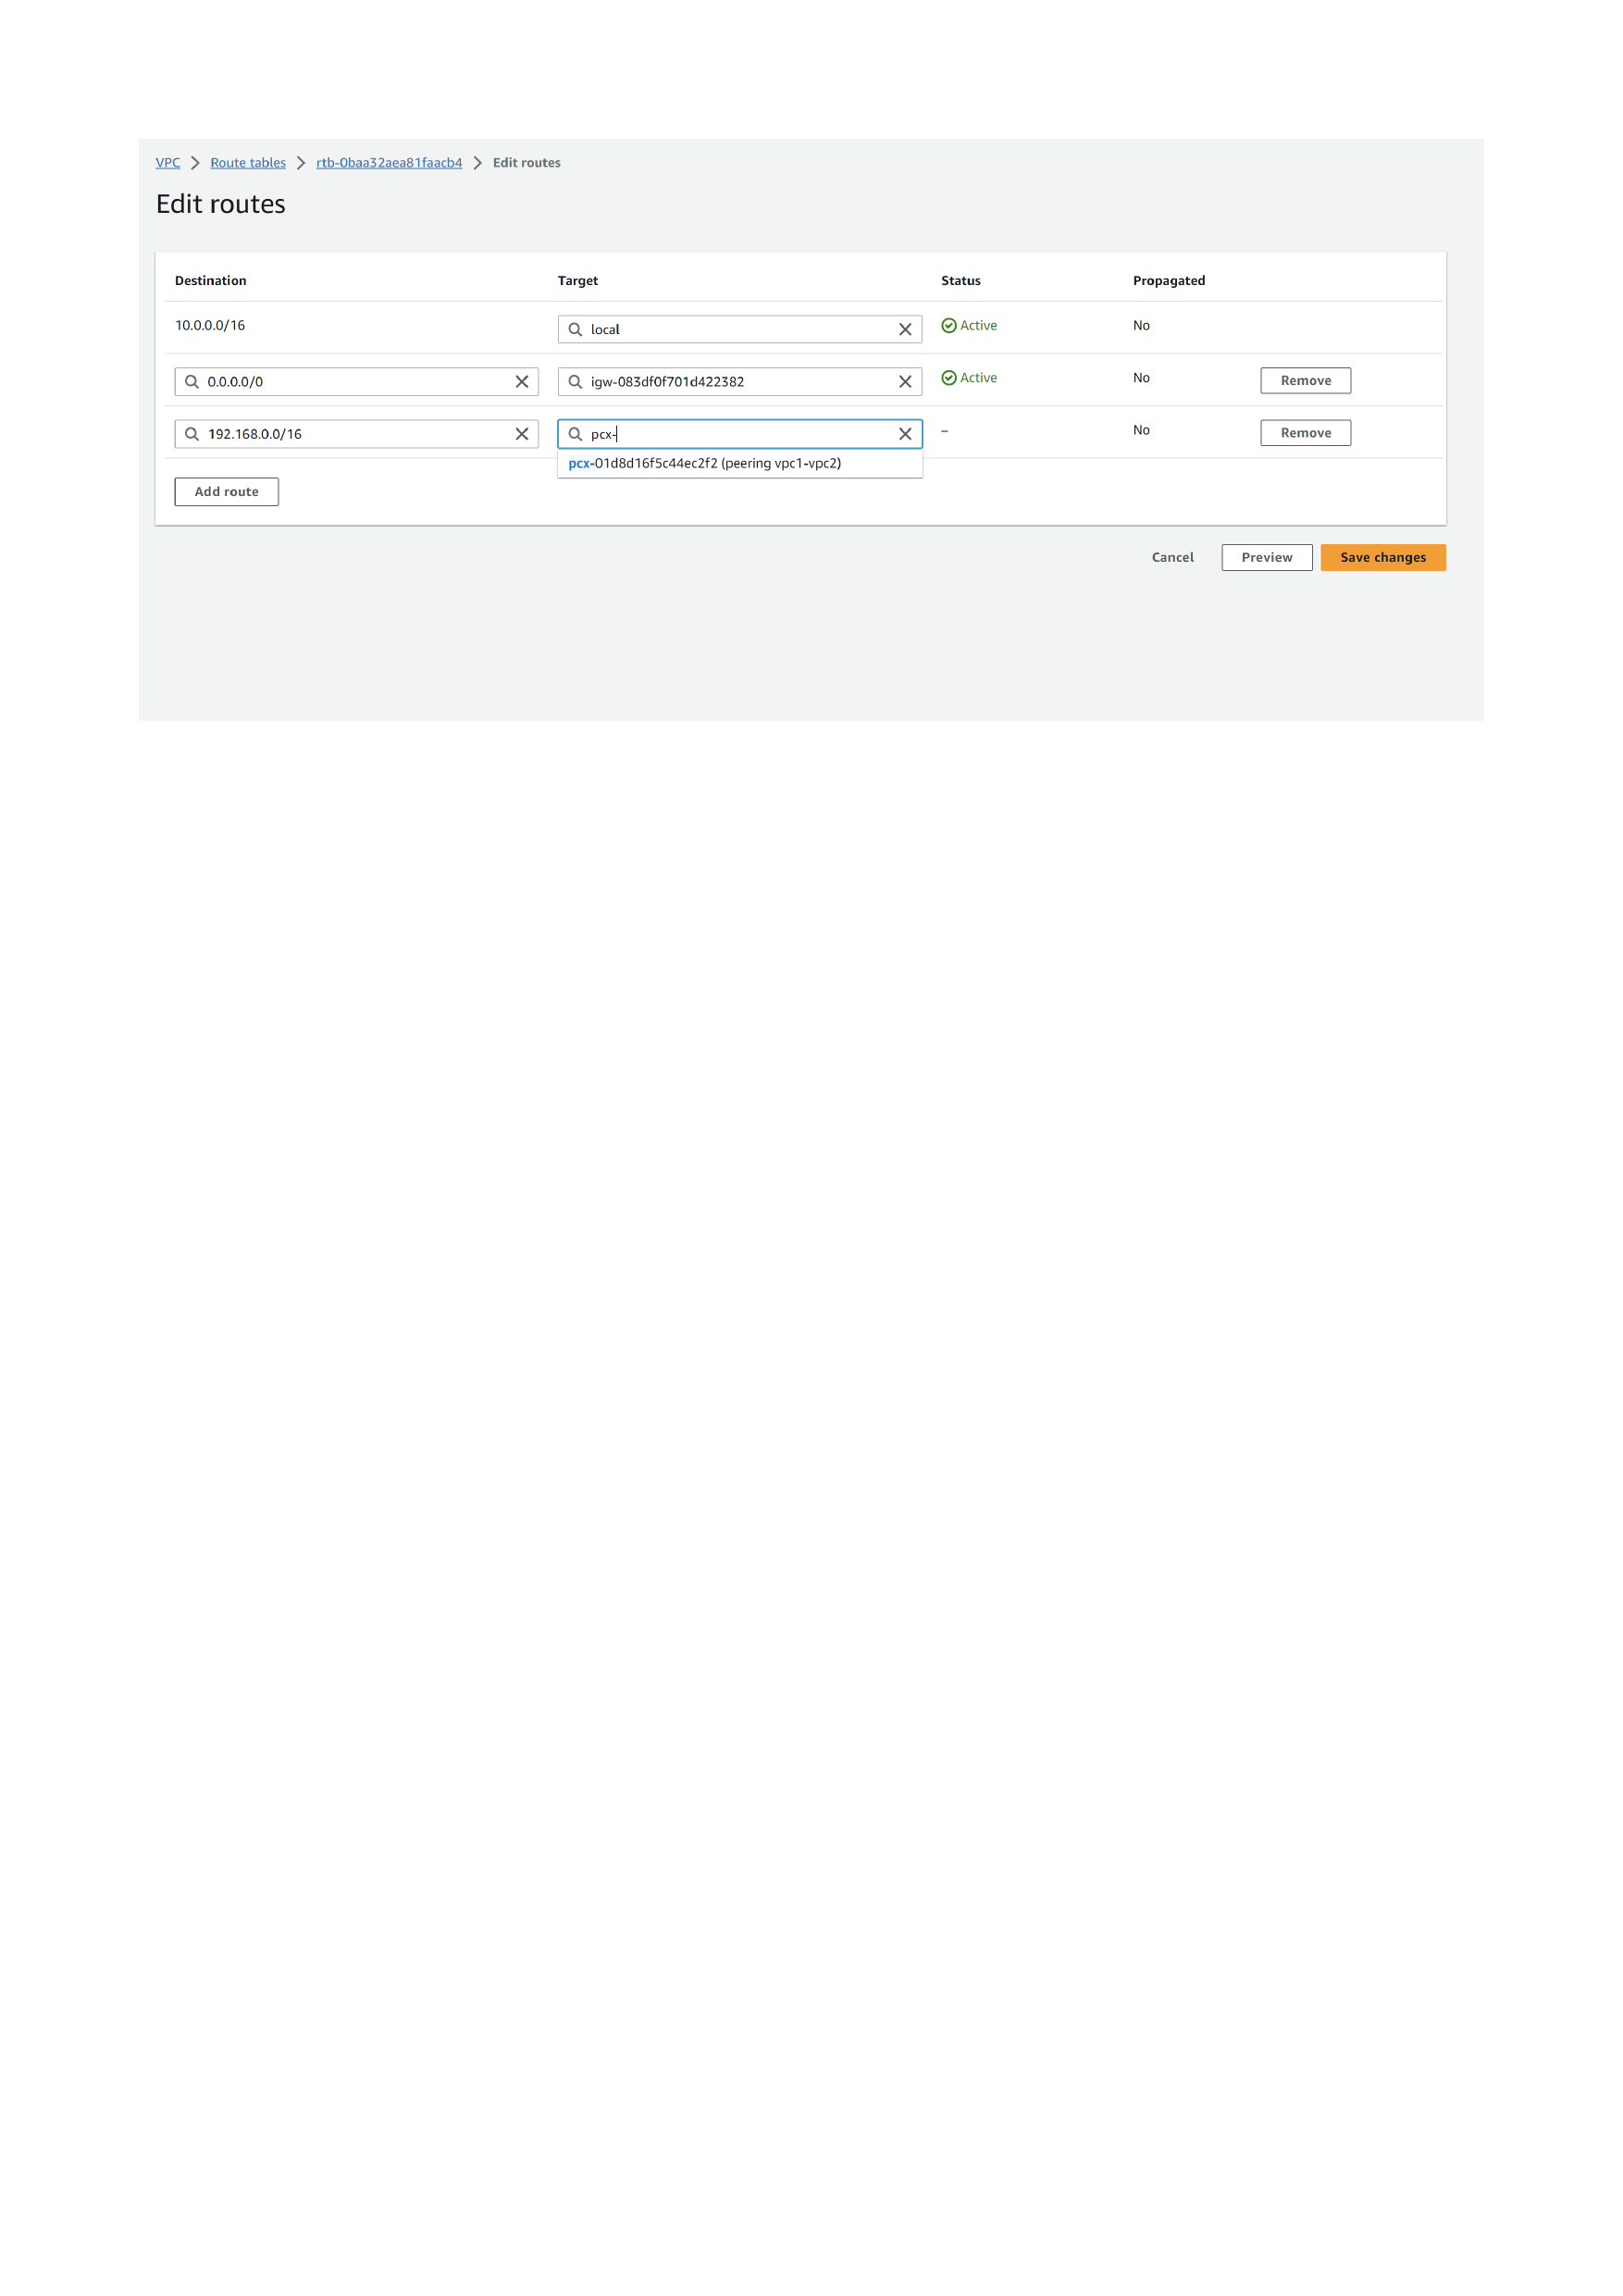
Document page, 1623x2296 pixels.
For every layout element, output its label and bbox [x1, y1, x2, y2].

picture [139, 139, 1484, 721]
